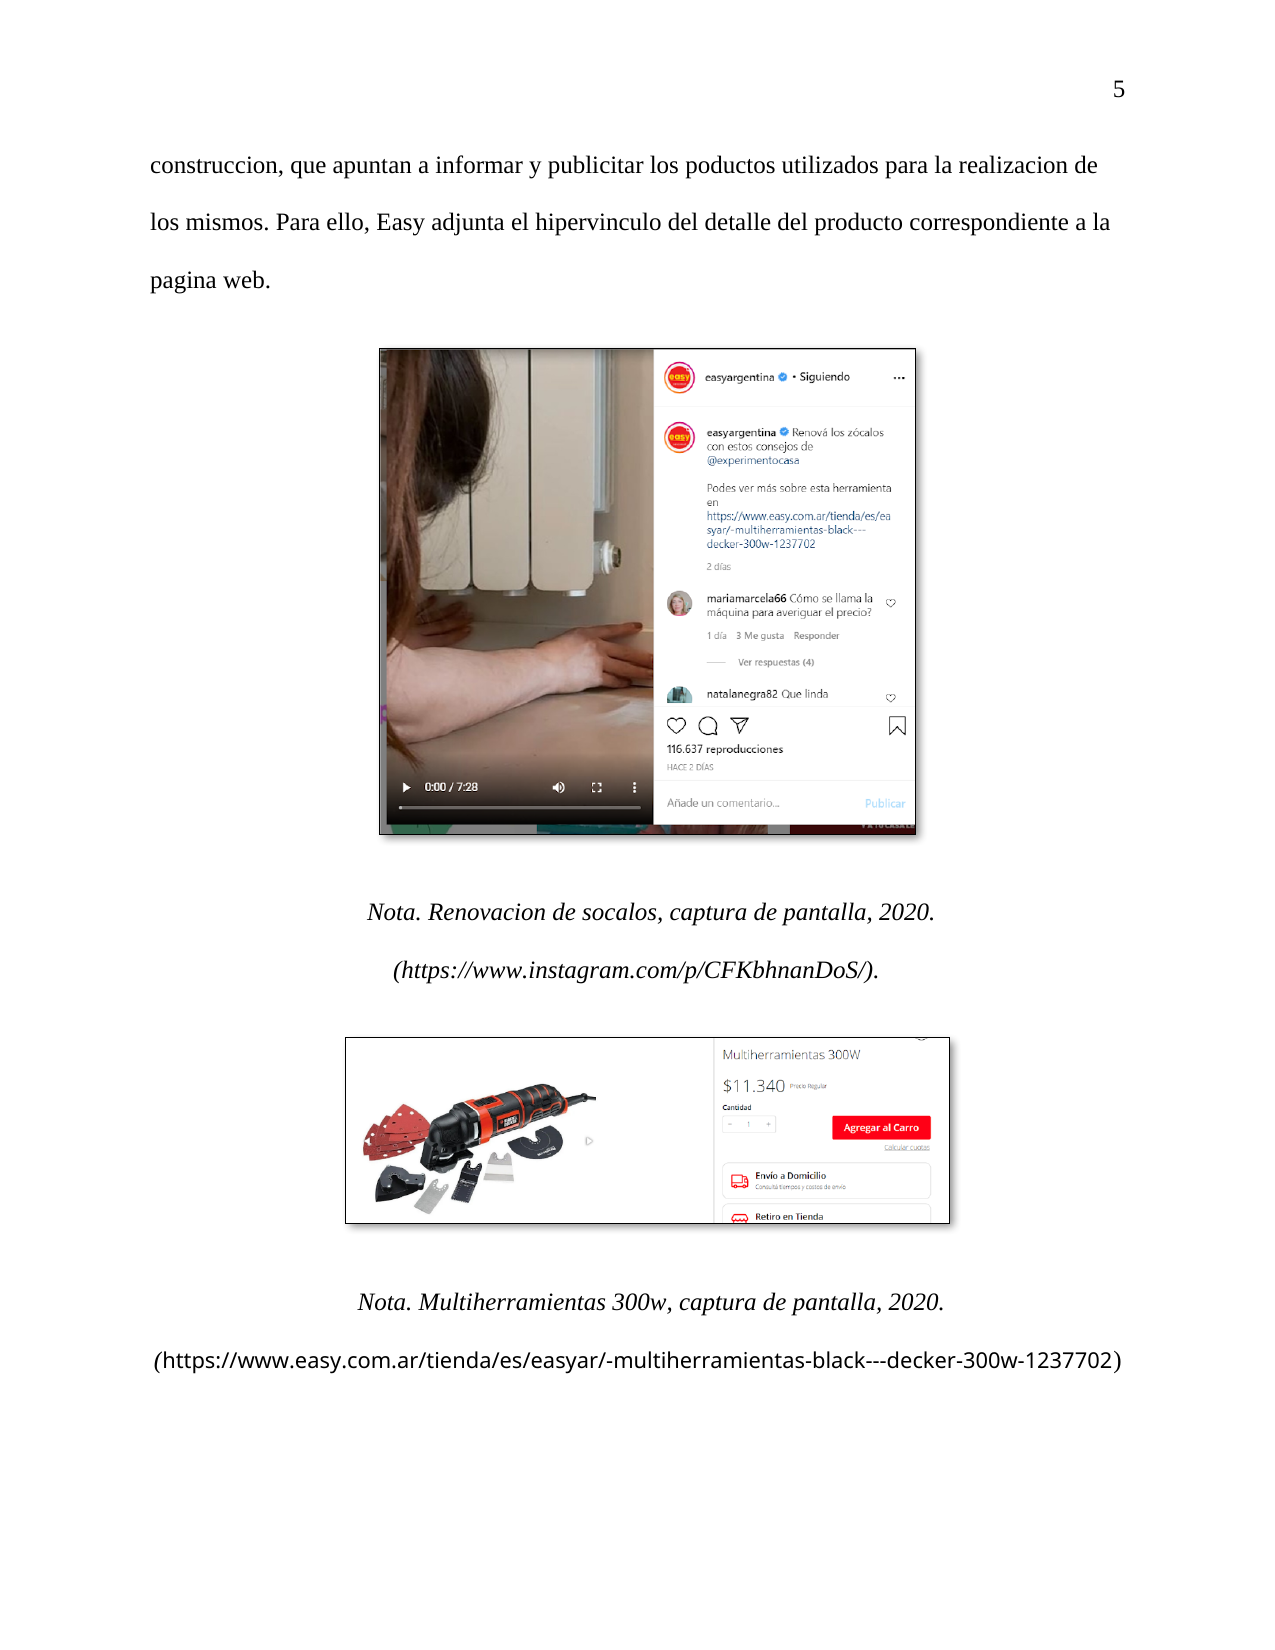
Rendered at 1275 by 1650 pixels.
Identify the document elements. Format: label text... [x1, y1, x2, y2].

picture [346, 1038, 949, 1223]
picture [380, 349, 915, 834]
text Nota. Renovacion de socalos, captura de pantalla, 2020. (https://www.instagram.com/p/CFKbhnanDoS/). [150, 897, 1125, 983]
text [150, 150, 1125, 294]
text Nota. Multiherramientas 300w, captura de pantalla, 2020. (https://www.easy.com.ar/tienda/es/easyar/-multiherramientas-black---decker-300w-1237702) [150, 1287, 1125, 1375]
